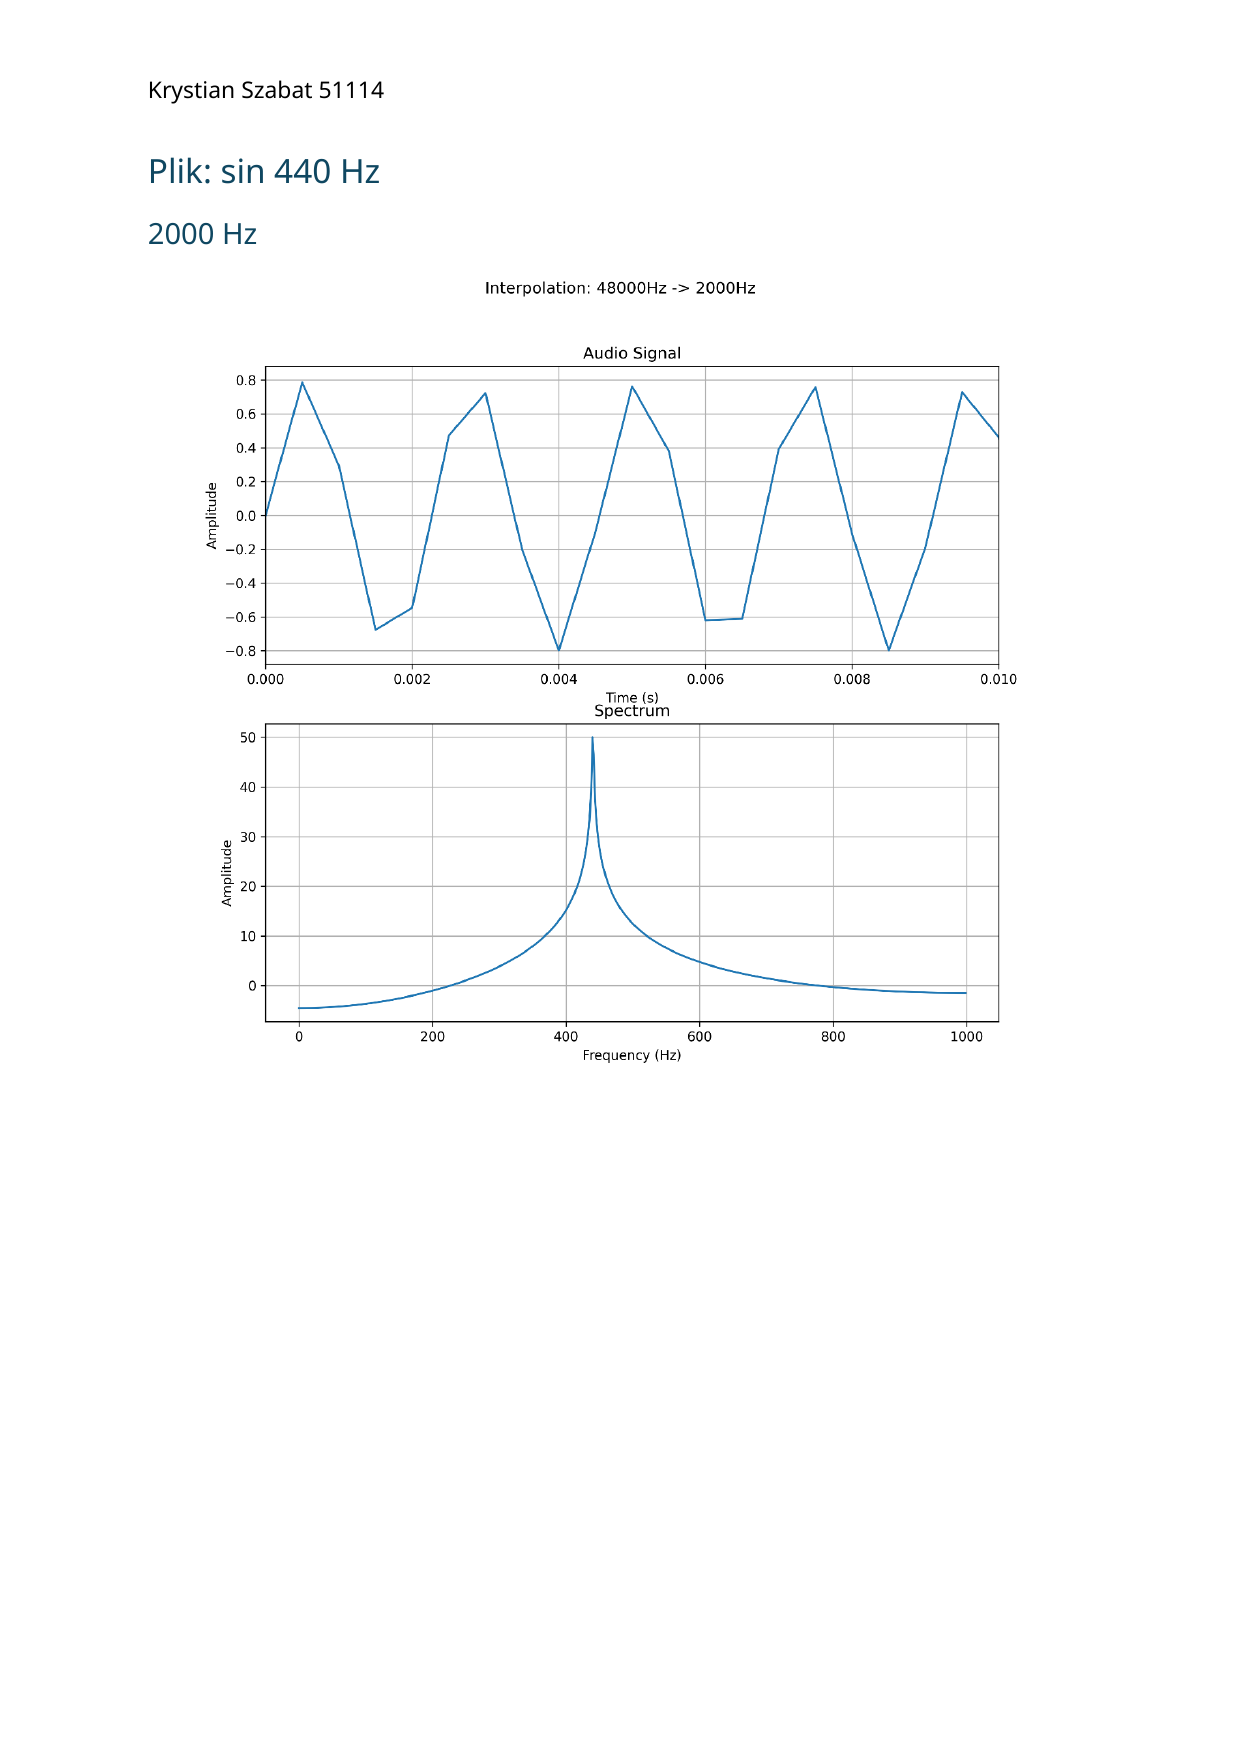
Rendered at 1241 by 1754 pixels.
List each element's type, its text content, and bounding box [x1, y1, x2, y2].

subtitle 2000 Hz [148, 213, 1093, 253]
subtitle Plik: sin 440 Hz [148, 148, 1093, 193]
picture [147, 264, 1093, 1115]
